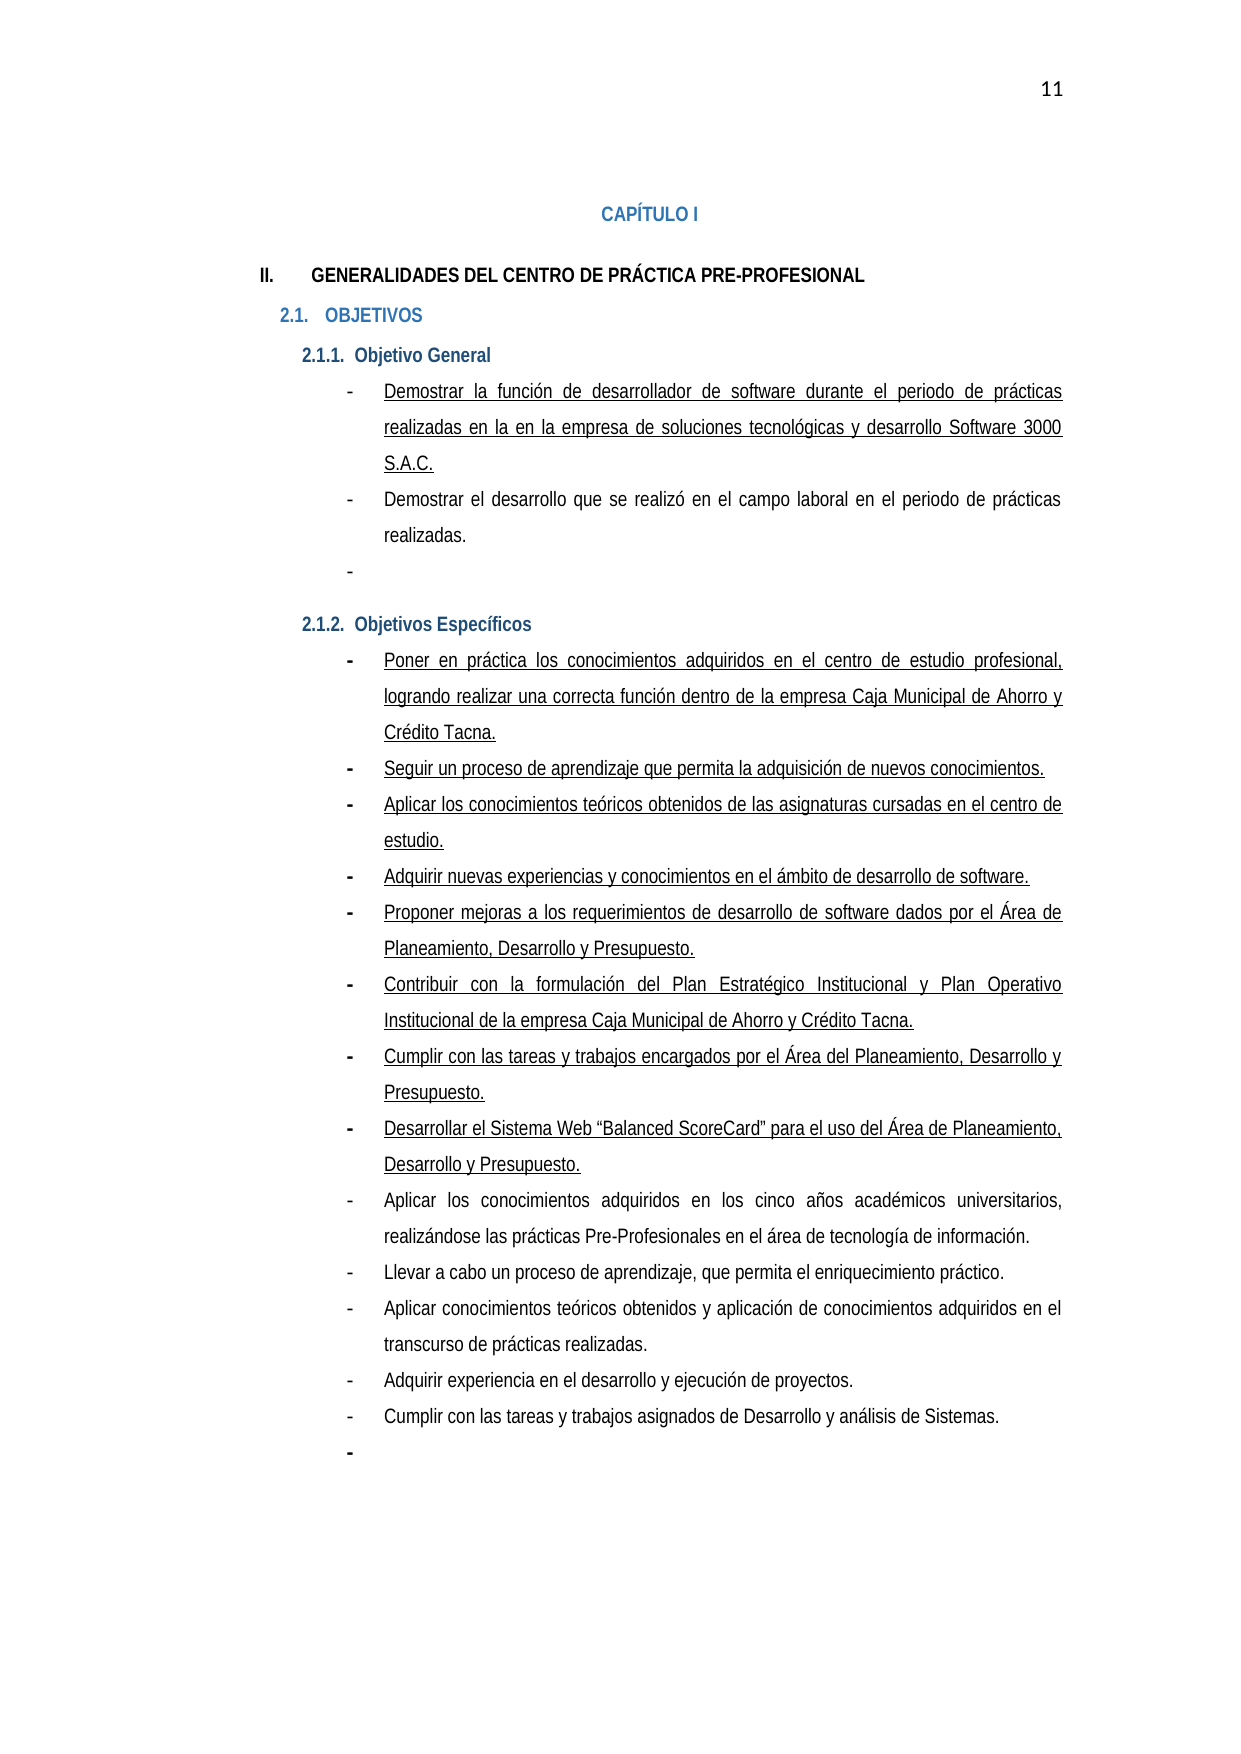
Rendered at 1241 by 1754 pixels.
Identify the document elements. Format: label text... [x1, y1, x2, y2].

list Aplicar conocimientos teóricos obtenidos y aplicación de conocimientos adquiridos en el transcurso de prácticas realizadas. [346, 1296, 1063, 1356]
list Contribuir con la formulación del Plan Estratégico Institucional y Plan Operativo Institucional de la empresa Caja Municipal de Ahorro y Crédito Tacna. [346, 972, 1063, 1032]
list Desarrollar el Sistema Web “Balanced ScoreCard” para el uso del Área de Planeamiento, Desarrollo y Presupuesto. [346, 1116, 1063, 1176]
list Llevar a cabo un proceso de aprendizaje, que permita el enriquecimiento práctico. [346, 1259, 1063, 1284]
list Aplicar los conocimientos adquiridos en los cinco años académicos universitarios, realizándose las prácticas Pre-Profesionales en el área de tecnología de información. [346, 1188, 1063, 1248]
list Poner en práctica los conocimientos adquiridos en el centro de estudio profesional, logrando realizar una correcta función dentro de la empresa Caja Municipal de Ahorro y Crédito Tacna. [346, 648, 1063, 744]
list Demostrar la función de desarrollador de software durante el periodo de prácticas realizadas en la en la empresa de soluciones tecnológicas y desarrollo Software 3000 S.A.C. [346, 379, 1063, 475]
list Cumplir con las tareas y trabajos encargados por el Área del Planeamiento, Desarrollo y Presupuesto. [346, 1044, 1063, 1104]
text CAPÍTULO I [236, 202, 1063, 226]
list Aplicar los conocimientos teóricos obtenidos de las asignaturas cursadas en el centro de estudio. [346, 792, 1063, 852]
list Demostrar el desarrollo que se realizó en el campo laboral en el periodo de prácticas realizadas. [346, 487, 1063, 547]
list Proponer mejoras a los requerimientos de desarrollo de software dados por el Área de Planeamiento, Desarrollo y Presupuesto. [346, 900, 1063, 960]
list Objetivos Específicos [302, 612, 1063, 636]
list Objetivo General [302, 343, 1063, 367]
list OBJETIVOS [280, 303, 1063, 327]
list GENERALIDADES DEL CENTRO DE PRÁCTICA PRE-PROFESIONAL [274, 263, 1063, 287]
list Adquirir nuevas experiencias y conocimientos en el ámbito de desarrollo de software. [346, 864, 1063, 888]
list Cumplir con las tareas y trabajos asignados de Desarrollo y análisis de Sistemas. [346, 1404, 1063, 1428]
list Seguir un proceso de aprendizaje que permita la adquisición de nuevos conocimientos. [346, 756, 1063, 780]
list Adquirir experiencia en el desarrollo y ejecución de proyectos. [346, 1368, 1063, 1392]
